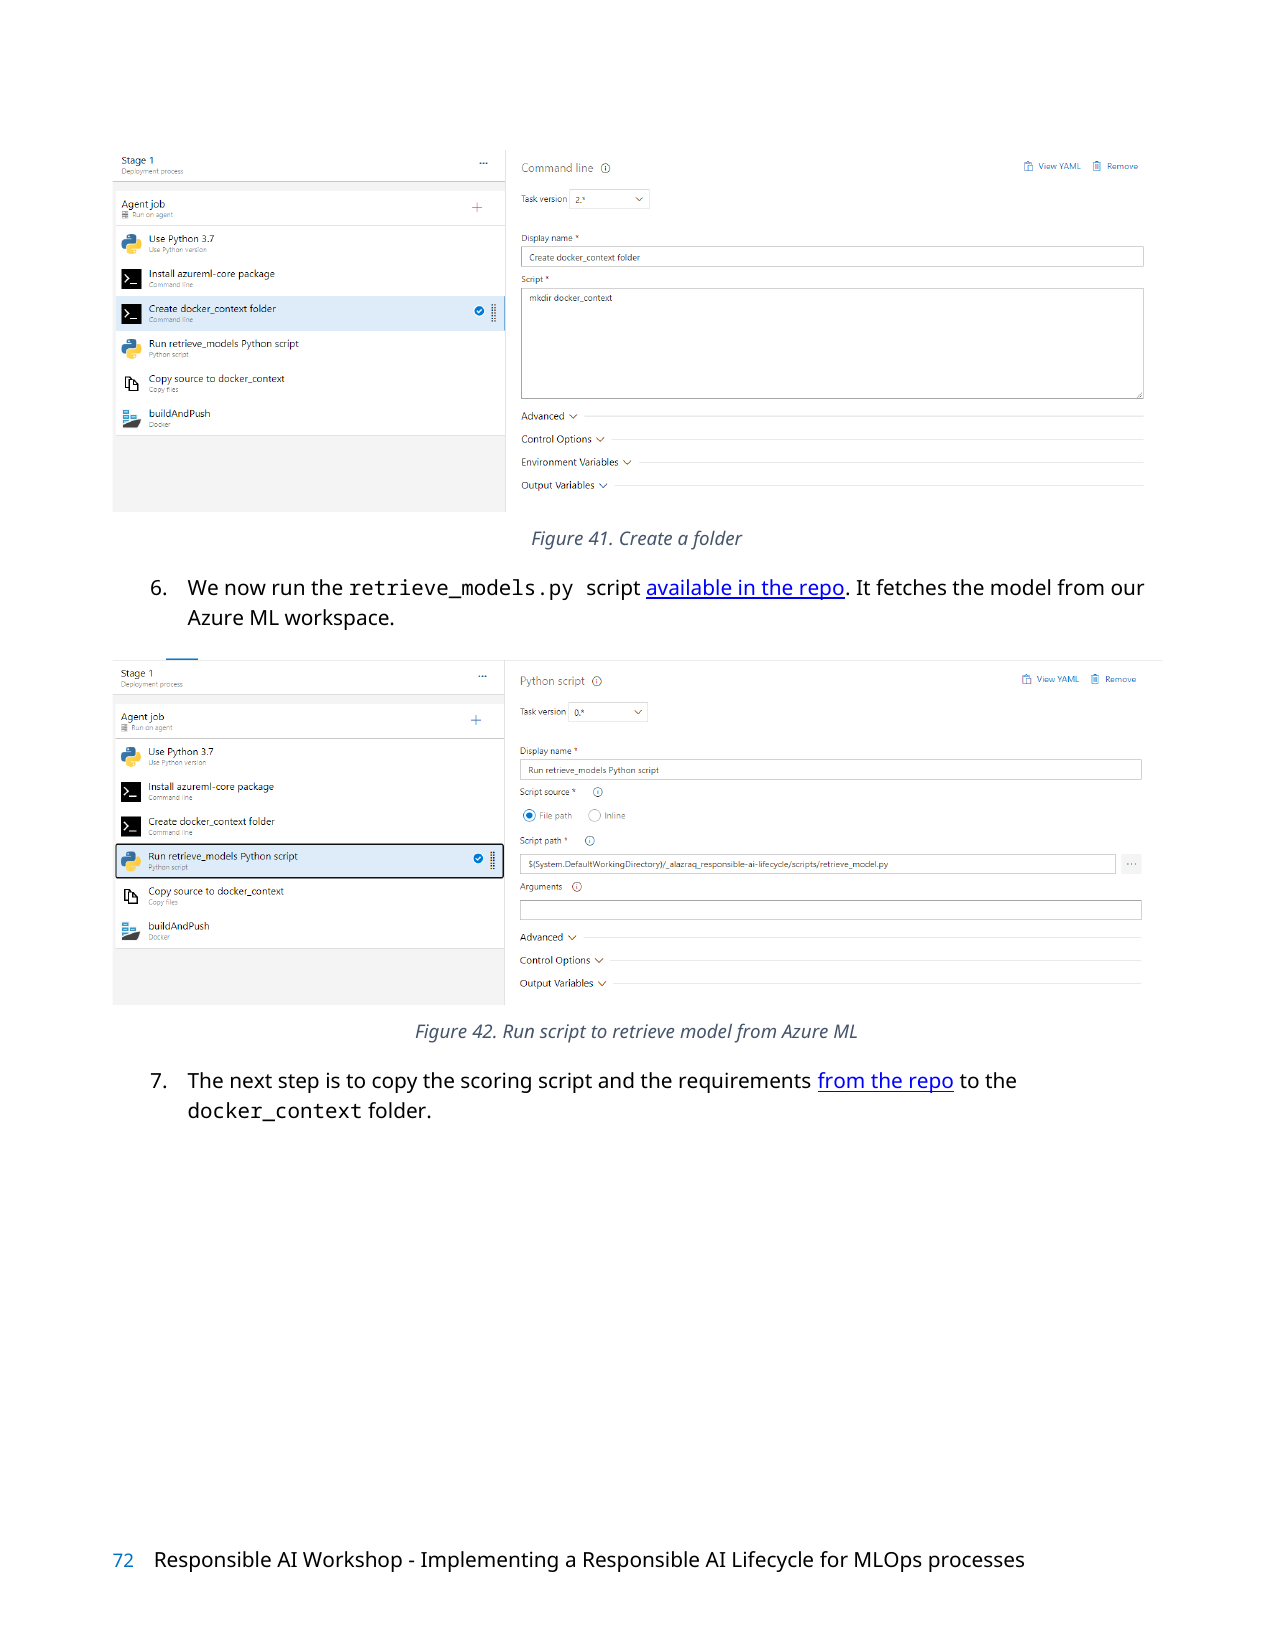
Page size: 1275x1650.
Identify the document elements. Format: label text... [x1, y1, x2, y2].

list The next step is to copy the scoring script and the requirements from the repo to the docker_context folder. [150, 1066, 1162, 1124]
list We now run the retrieve_models.py script available in the repo. It fetches the model from our Azure ML workspace. [150, 573, 1162, 631]
picture [112, 150, 1163, 512]
picture [112, 657, 1163, 1005]
